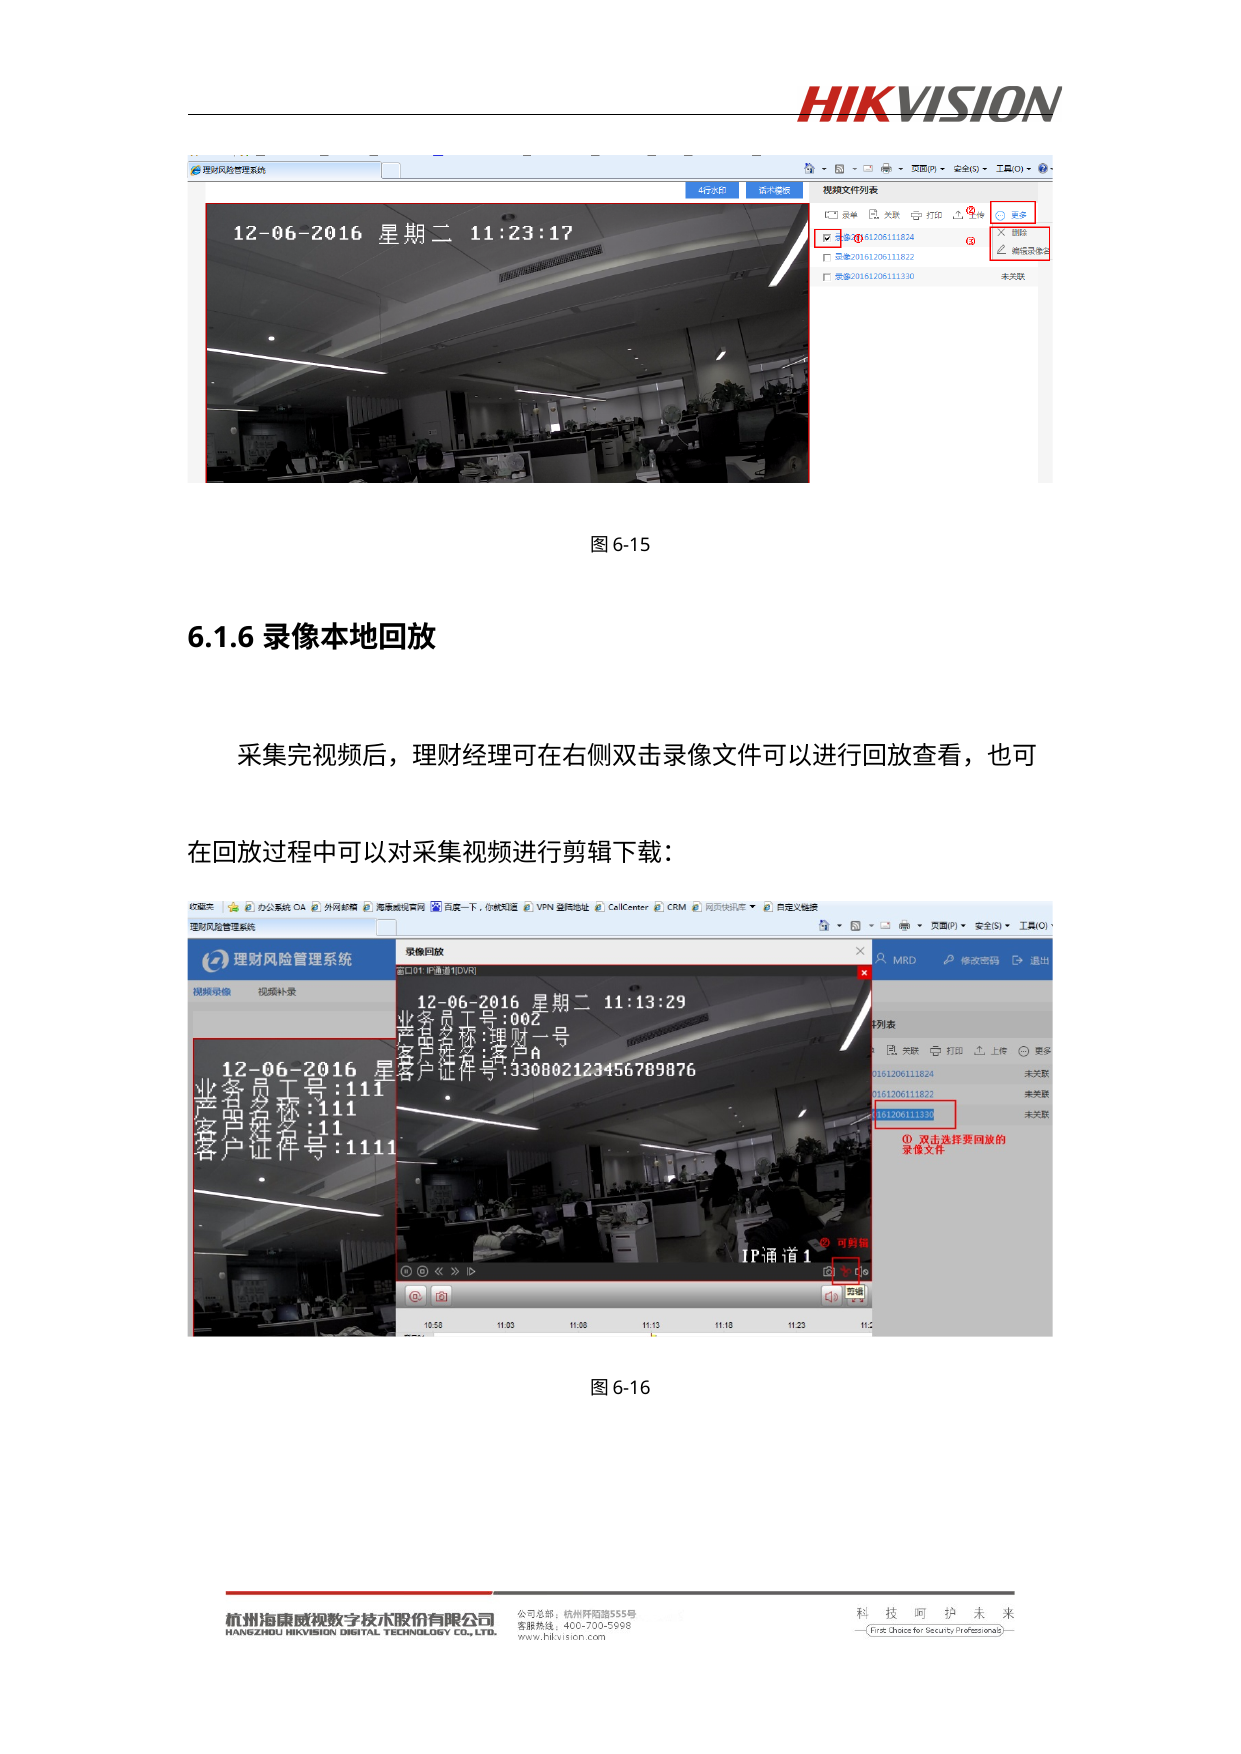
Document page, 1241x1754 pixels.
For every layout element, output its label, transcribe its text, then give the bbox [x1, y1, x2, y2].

subtitle 6.1.6 录像本地回放 [187, 602, 1053, 667]
text 采集完视频后，理财经理可在右侧双击录像文件可以进行回放查看，也可在回放过程中可以对采集视频进行剪辑下载： [187, 721, 1053, 883]
text 图6-15 [187, 527, 1053, 559]
picture [797, 86, 1063, 122]
picture [187, 901, 1053, 1337]
picture [187, 155, 1053, 483]
picture [225, 1591, 1015, 1640]
text 图6-16 [187, 1370, 1053, 1402]
